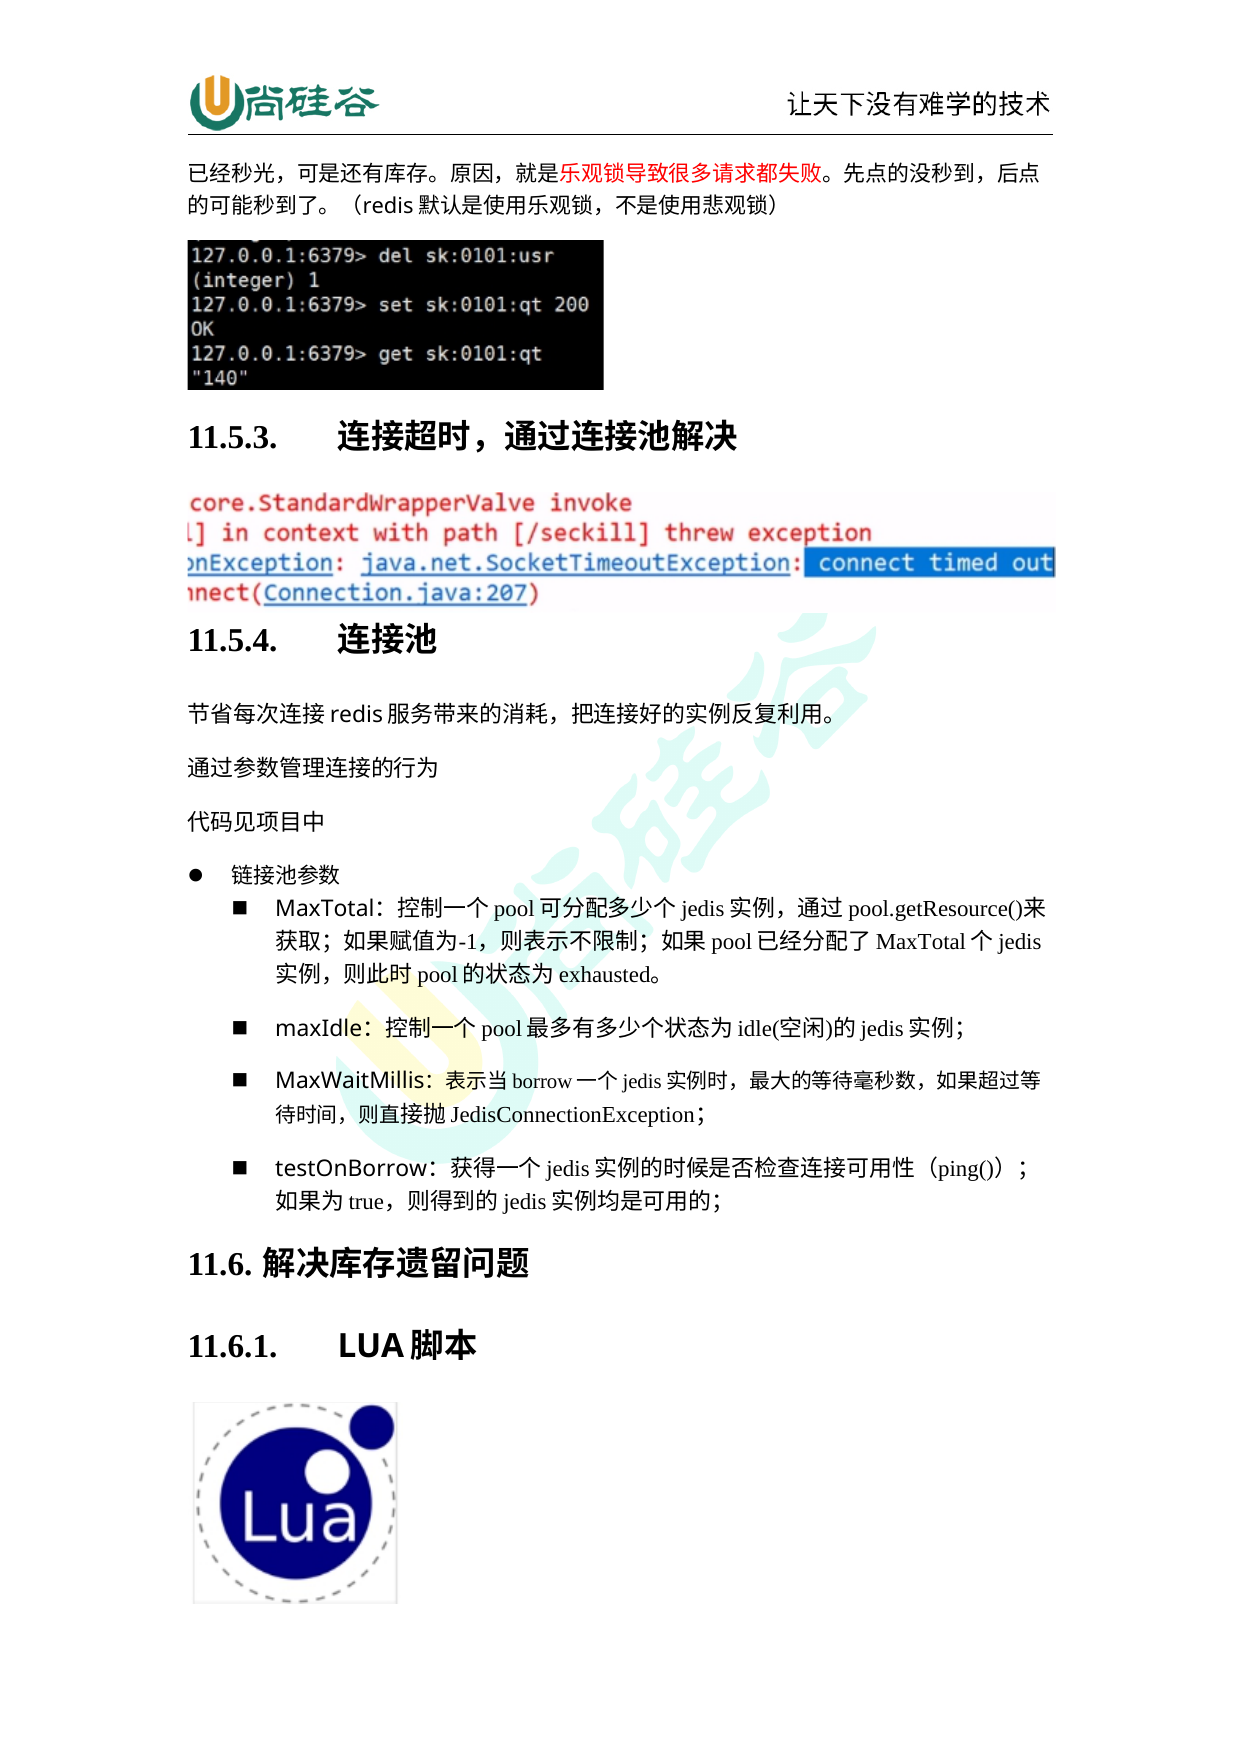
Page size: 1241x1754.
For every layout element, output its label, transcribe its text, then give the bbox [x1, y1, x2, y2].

text 已经秒光，可是还有库存。原因，就是乐观锁导致很多请求都失败。先点的没秒到，后点的可能秒到了。（redis默认是使用乐观锁，不是使用悲观锁） [187, 156, 1053, 219]
picture [187, 240, 604, 390]
list 连接池 [187, 613, 1053, 661]
list MaxWaitMillis：表示当borrow一个jedis实例时，最大的等待毫秒数，如果超过等待时间，则直接抛JedisConnectionException； [231, 1064, 1053, 1129]
list LUA脚本 [187, 1319, 1053, 1368]
list 连接超时，通过连接池解决 [187, 410, 1053, 458]
picture [187, 492, 1056, 613]
list testOnBorrow：获得一个jedis实例的时候是否检查连接可用性（ping()）；如果为true，则得到的jedis实例均是可用的； [231, 1149, 1053, 1216]
picture [187, 73, 1053, 132]
text 代码见项目中 [187, 804, 1053, 837]
list maxIdle：控制一个pool最多有多少个状态为idle(空闲)的jedis实例； [231, 1010, 1053, 1043]
text 节省每次连接redis服务带来的消耗，把连接好的实例反复利用。 [187, 695, 1053, 729]
list 解决库存遗留问题 [187, 1237, 1053, 1285]
picture [187, 1402, 404, 1604]
list 链接池参数 [187, 858, 1053, 889]
list MaxTotal：控制一个pool可分配多少个jedis实例，通过pool.getResource()来获取；如果赋值为-1，则表示不限制；如果pool已经分配了MaxTotal个jedis实例，则此时pool的状态为exhausted。 [231, 889, 1053, 989]
text 通过参数管理连接的行为 [187, 749, 1053, 783]
